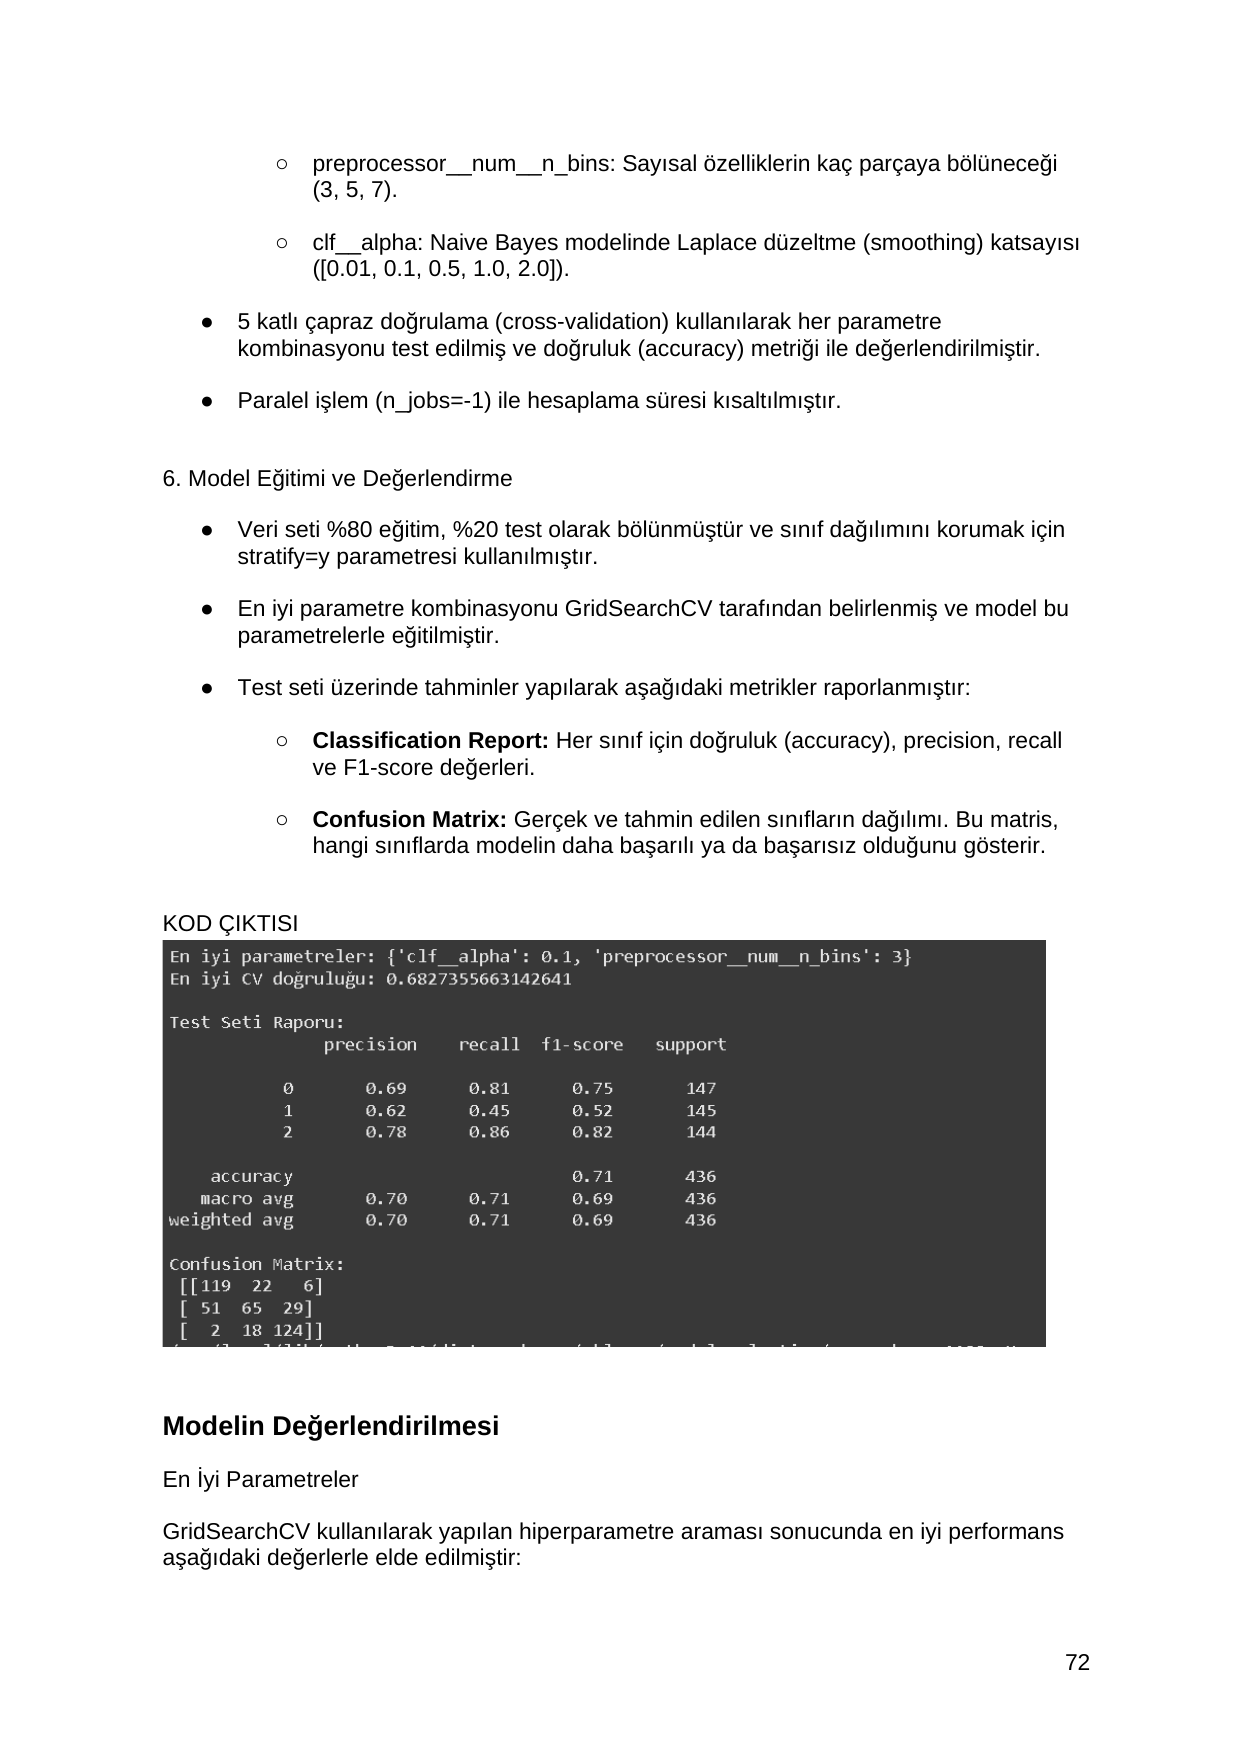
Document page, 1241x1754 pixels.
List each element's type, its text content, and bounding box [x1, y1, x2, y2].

text En İyi Parametreler [162, 1466, 1090, 1493]
list Test seti üzerinde tahminler yapılarak aşağıdaki metrikler raporlanmıştır: [200, 674, 1090, 727]
list En iyi parametre kombinasyonu GridSearchCV tarafından belirlenmiş ve model bu parametrelerle eğitilmiştir. [200, 595, 1090, 674]
list clf__alpha: Naive Bayes modelinde Laplace düzeltme (smoothing) katsayısı ([0.01, 0.1, 0.5, 1.0, 2.0]). [275, 229, 1090, 308]
picture [162, 940, 1046, 1347]
subtitle Modelin Değerlendirilmesi [162, 1410, 1090, 1441]
text KOD ÇIKTISI [162, 910, 1090, 937]
list Classification Report: Her sınıf için doğruluk (accuracy), precision, recall ve F1-score değerleri. [275, 727, 1090, 806]
text GridSearchCV kullanılarak yapılan hiperparametre araması sonucunda en iyi performans aşağıdaki değerlerle elde edilmiştir: [162, 1518, 1090, 1571]
list Veri seti %80 eğitim, %20 test olarak bölünmüştür ve sınıf dağılımını korumak için stratify=y parametresi kullanılmıştır. [200, 516, 1090, 595]
list Confusion Matrix: Gerçek ve tahmin edilen sınıfların dağılımı. Bu matris, hangi sınıflarda modelin daha başarılı ya da başarısız olduğunu gösterir. [275, 806, 1090, 885]
list 5 katlı çapraz doğrulama (cross-validation) kullanılarak her parametre kombinasyonu test edilmiş ve doğruluk (accuracy) metriği ile değerlendirilmiştir. [200, 308, 1090, 387]
list Paralel işlem (n_jobs=-1) ile hesaplama süresi kısaltılmıştır. [200, 387, 1090, 440]
text 6. Model Eğitimi ve Değerlendirme [162, 465, 1090, 491]
list preprocessor__num__n_bins: Sayısal özelliklerin kaç parçaya bölüneceği (3, 5, 7). [275, 150, 1090, 229]
